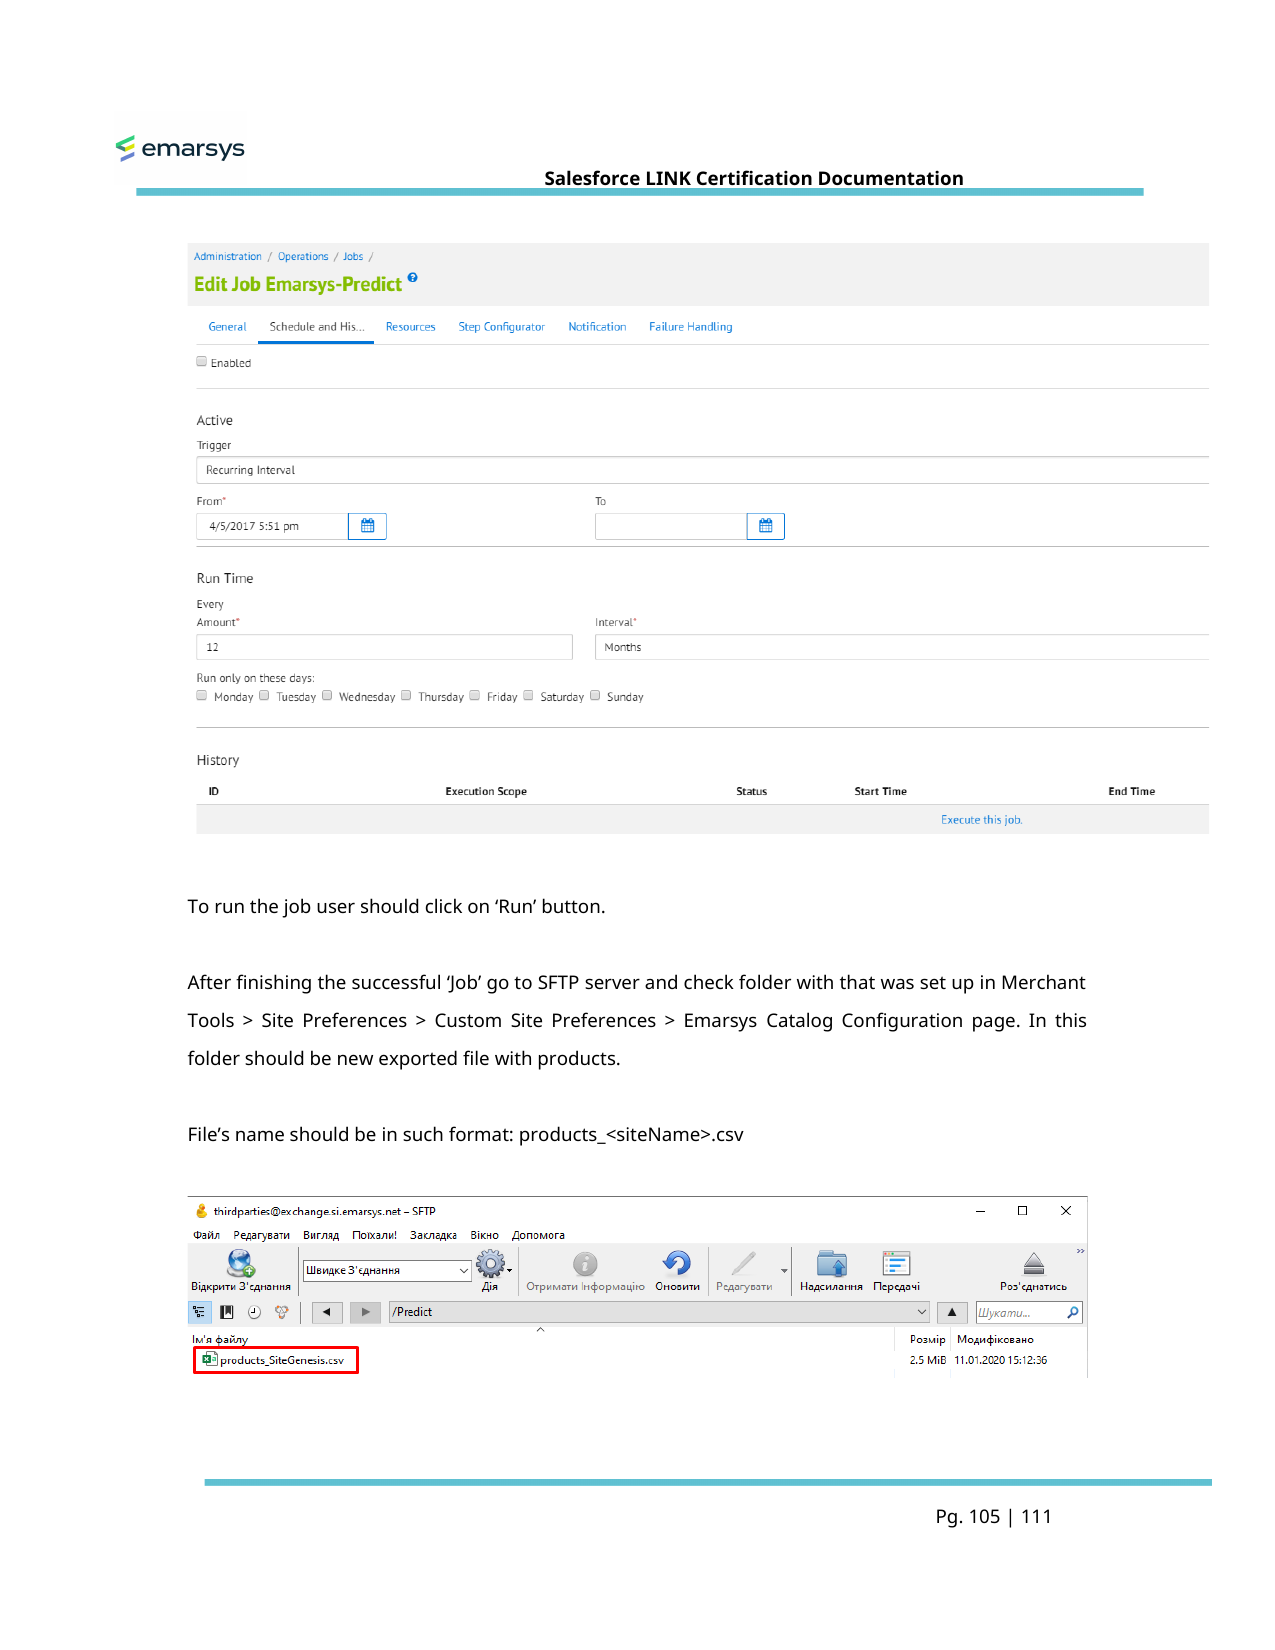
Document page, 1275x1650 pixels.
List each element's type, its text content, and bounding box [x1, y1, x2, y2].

picture [187, 1196, 1088, 1378]
picture [204, 1479, 1212, 1486]
text To run the job user should click on ‘Run’ button. [187, 893, 1087, 919]
picture [187, 243, 1210, 843]
picture [136, 188, 1144, 196]
picture [113, 111, 247, 185]
text After finishing the successful ‘Job’ go to SFTP server and check folder with that was set up in Merchant Tools > Site Preferences > Custom Site Preferences > Emarsys Catalog Configuration page. In this folder should be new exported file with products. [187, 969, 1087, 1071]
text File’s name should be in such format: products_<siteName>.csv [187, 1121, 1087, 1147]
